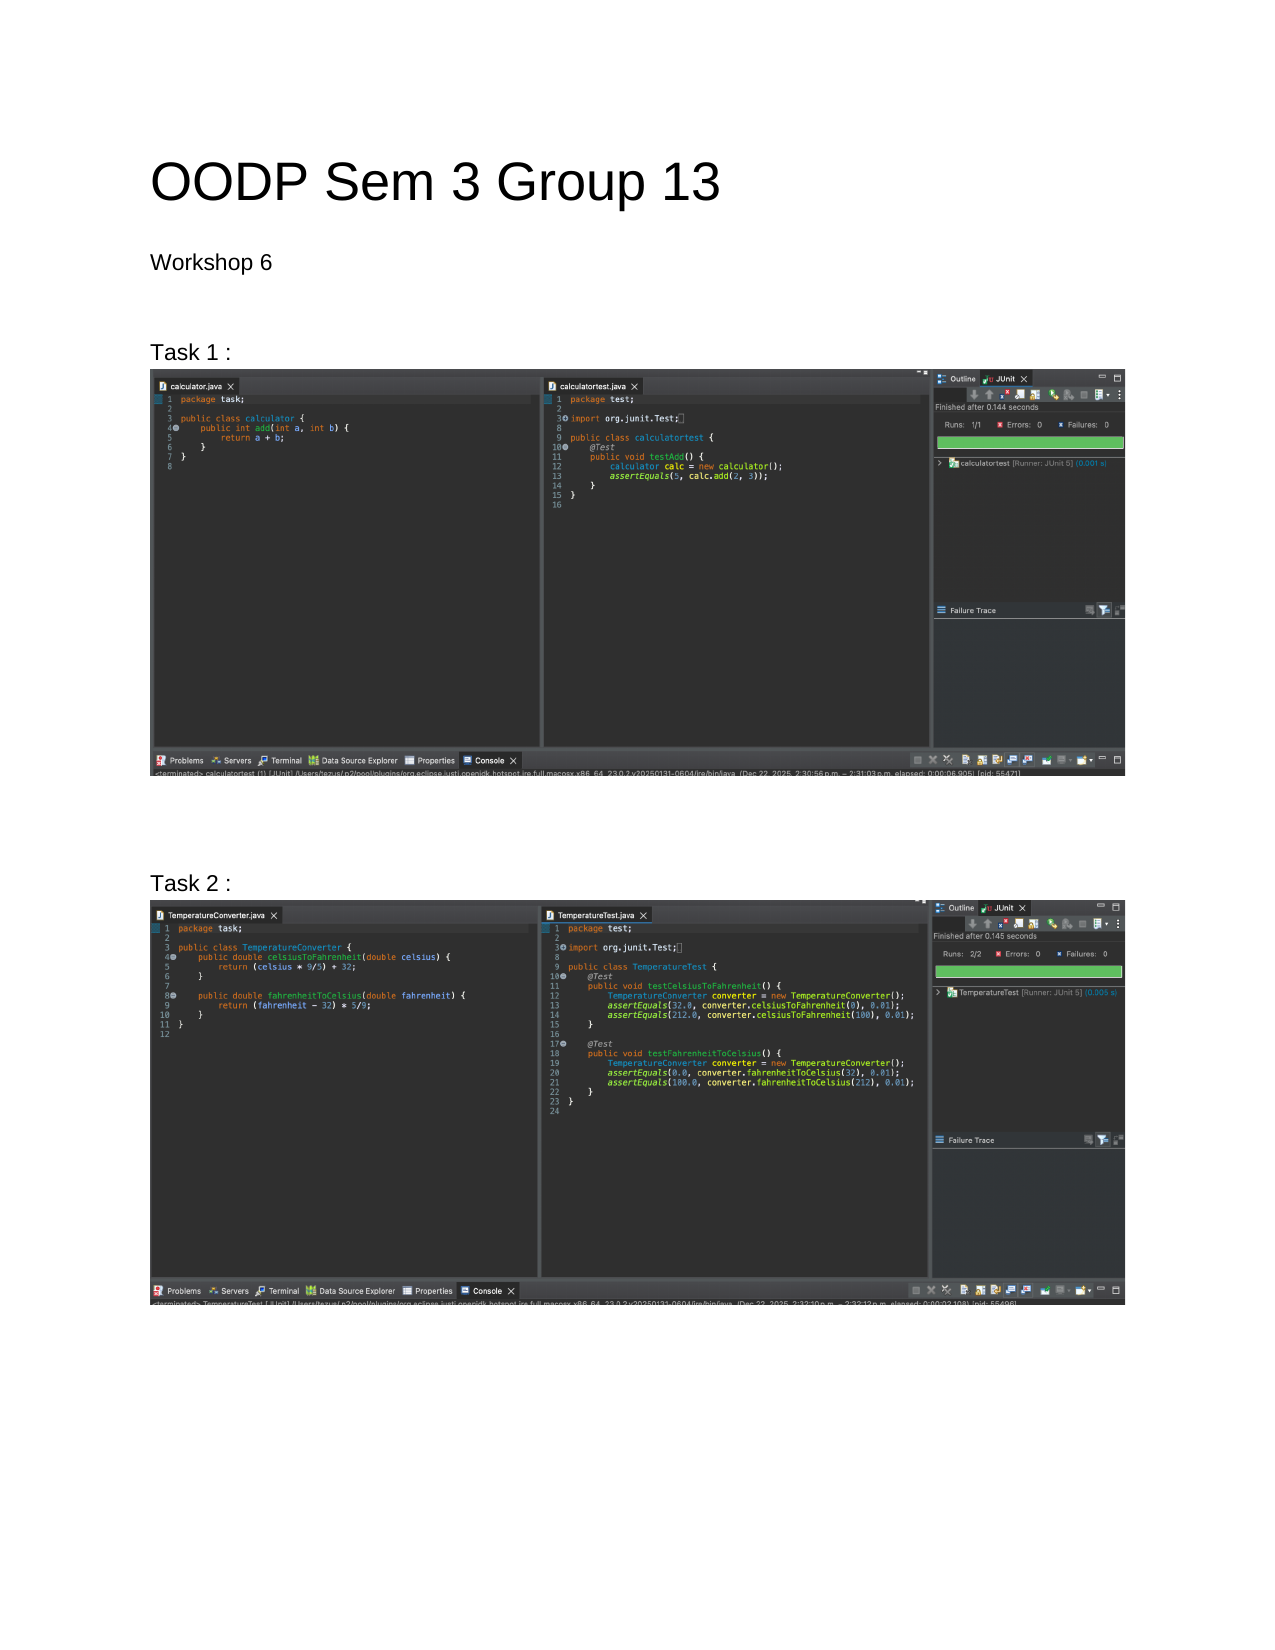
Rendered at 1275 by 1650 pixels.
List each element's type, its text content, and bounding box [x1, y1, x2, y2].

text Task 2 : [150, 870, 1125, 897]
picture [150, 369, 1125, 776]
text Workshop 6 [150, 249, 1125, 275]
text Task 1 : [150, 339, 1125, 366]
picture [150, 900, 1125, 1305]
title OODP Sem 3 Group 13 [150, 150, 1125, 212]
